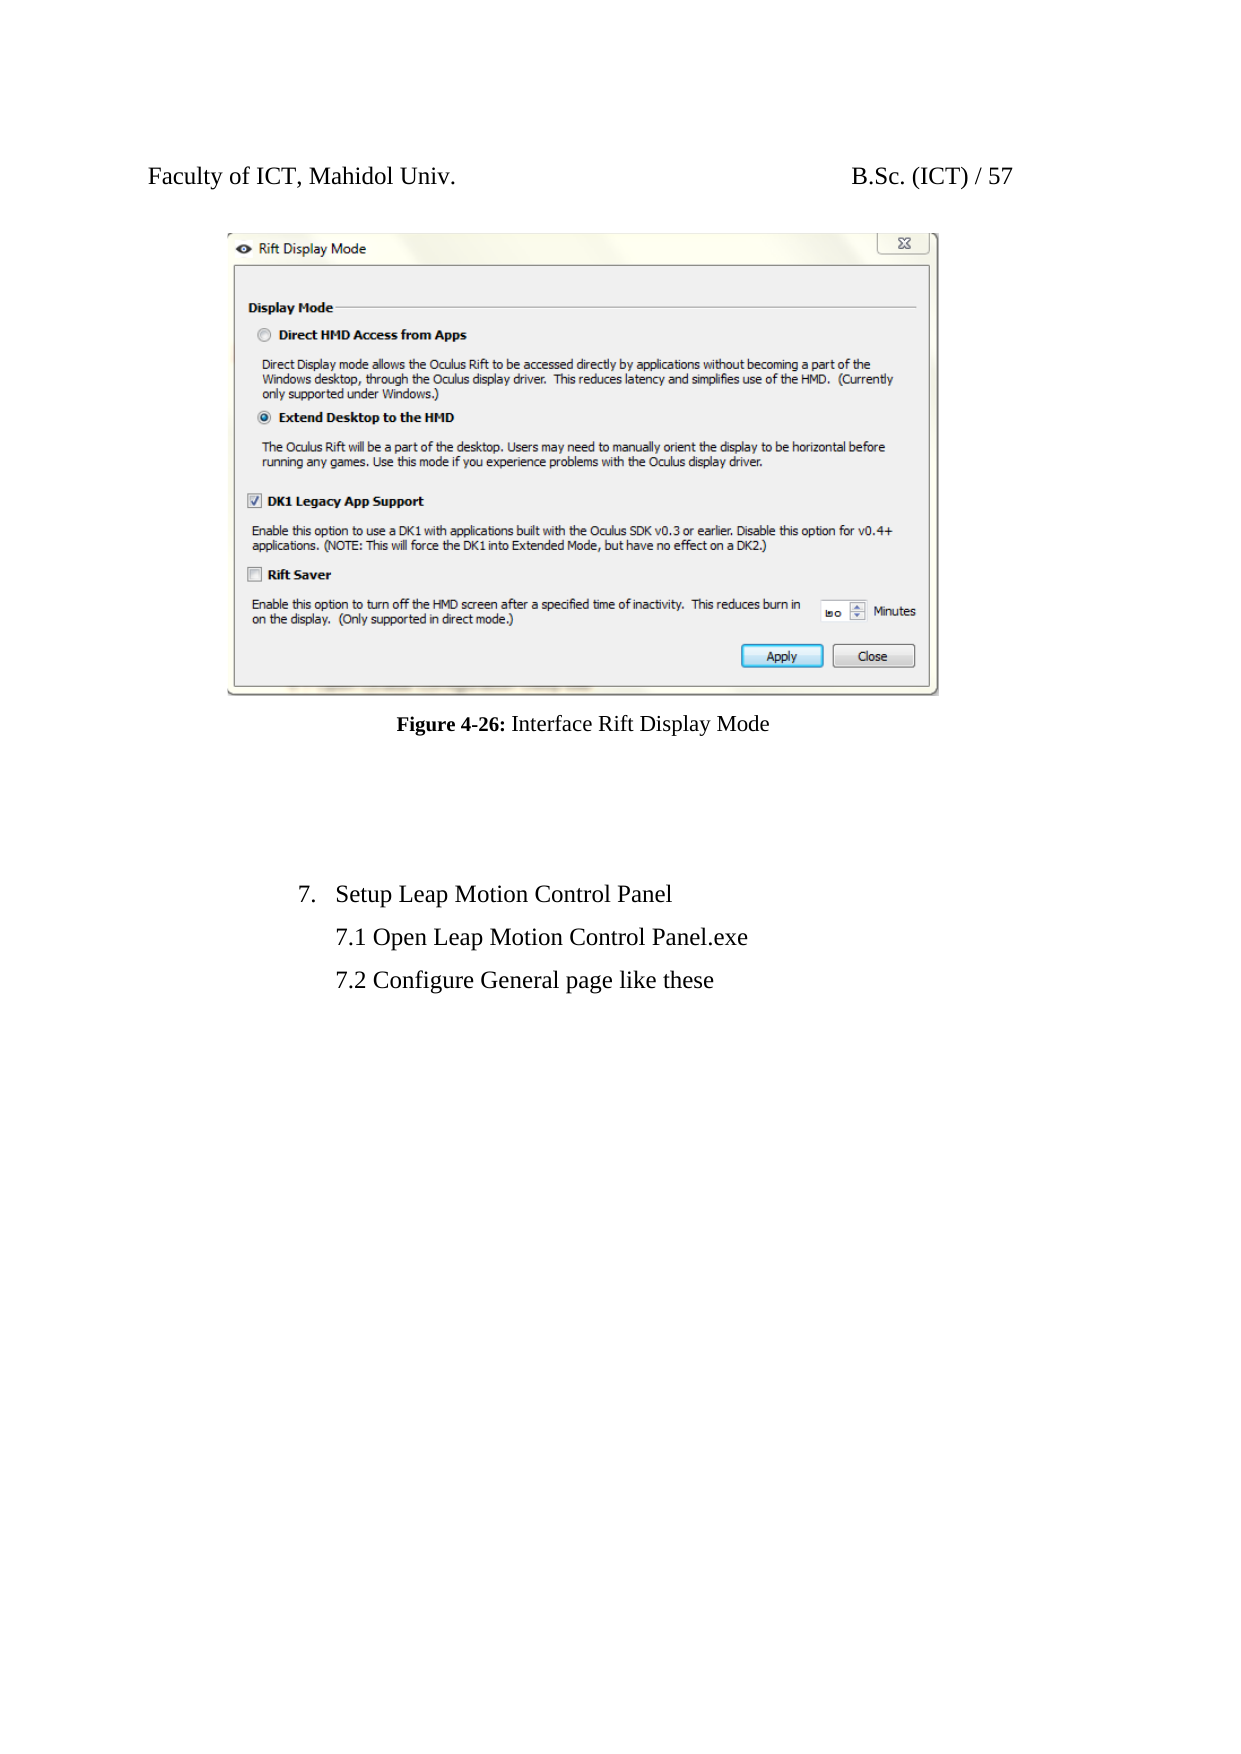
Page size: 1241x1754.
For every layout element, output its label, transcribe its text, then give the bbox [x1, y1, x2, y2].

picture [227, 233, 939, 696]
list Open Leap Motion Control Panel.exe [335, 922, 1019, 951]
list Configure General page like these [335, 965, 1019, 994]
list Setup Leap Motion Control Panel [298, 879, 1019, 908]
